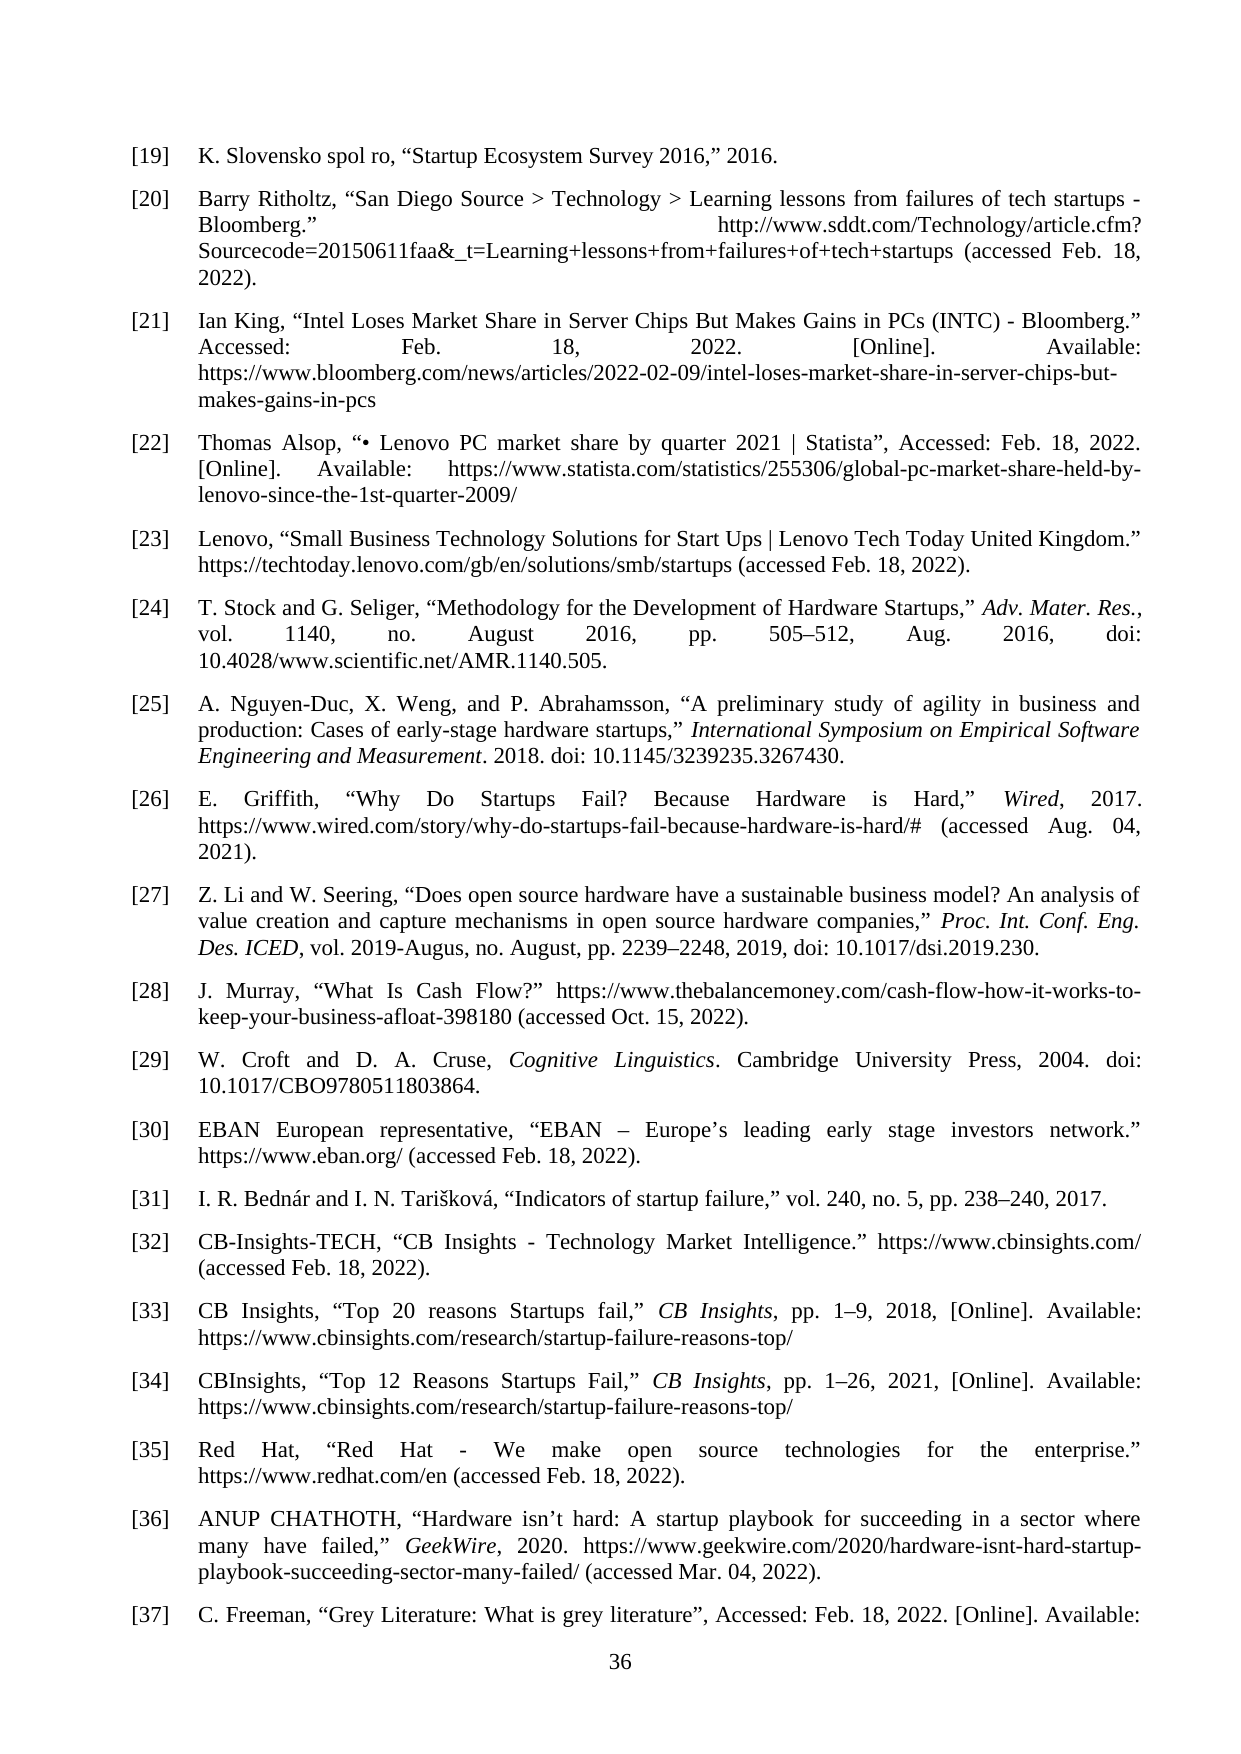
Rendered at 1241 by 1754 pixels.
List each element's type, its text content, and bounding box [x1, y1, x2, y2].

text [23] Lenovo, “Small Business Technology Solutions for Start Ups | Lenovo Tech Today United Kingdom.” https://techtoday.lenovo.com/gb/en/solutions/smb/startups (accessed Feb. 18, 2022). [131, 524, 1142, 577]
text [22] Thomas Alsop, “• Lenovo PC market share by quarter 2021 | Statista”, Accessed: Feb. 18, 2022. [Online]. Available: https://www.statista.com/statistics/255306/global-pc-market-share-held-by-lenovo-since-the-1st-quarter-2009/ [131, 429, 1142, 508]
text [27] Z. Li and W. Seering, “Does open source hardware have a sustainable business model? An analysis of value creation and capture mechanisms in open source hardware companies,” Proc. Int. Conf. Eng. Des. ICED, vol. 2019-Augus, no. August, pp. 2239–2248, 2019, doi: 10.1017/dsi.2019.230. [131, 881, 1142, 960]
text [36] ANUP CHATHOTH, “Hardware isn’t hard: A startup playbook for succeeding in a sector where many have failed,” GeekWire, 2020. https://www.geekwire.com/2020/hardware-isnt-hard-startup-playbook-succeeding-sector-many-failed/ (accessed Mar. 04, 2022). [131, 1506, 1142, 1584]
text [29] W. Croft and D. A. Cruse, Cognitive Linguistics. Cambridge University Press, 2004. doi: 10.1017/CBO9780511803864. [131, 1046, 1142, 1099]
text [32] CB-Insights-TECH, “CB Insights - Technology Market Intelligence.” https://www.cbinsights.com/ (accessed Feb. 18, 2022). [131, 1228, 1142, 1281]
text [21] Ian King, “Intel Loses Market Share in Server Chips But Makes Gains in PCs (INTC) - Bloomberg.” Accessed: Feb. 18, 2022. [Online]. Available: https://www.bloomberg.com/news/articles/2022-02-09/intel-loses-market-share-in-server-chips-but-makes-gains-in-pcs [131, 307, 1142, 412]
text [30] EBAN European representative, “EBAN – Europe’s leading early stage investors network.” https://www.eban.org/ (accessed Feb. 18, 2022). [131, 1116, 1142, 1168]
text [34] CBInsights, “Top 12 Reasons Startups Fail,” CB Insights, pp. 1–26, 2021, [Online]. Available: https://www.cbinsights.com/research/startup-failure-reasons-top/ [131, 1367, 1142, 1419]
text [24] T. Stock and G. Seliger, “Methodology for the Development of Hardware Startups,” Adv. Mater. Res., vol. 1140, no. August 2016, pp. 505–512, Aug. 2016, doi: 10.4028/www.scientific.net/AMR.1140.505. [131, 594, 1142, 673]
text [35] Red Hat, “Red Hat - We make open source technologies for the enterprise.” https://www.redhat.com/en (accessed Feb. 18, 2022). [131, 1436, 1142, 1489]
text [33] CB Insights, “Top 20 reasons Startups fail,” CB Insights, pp. 1–9, 2018, [Online]. Available: https://www.cbinsights.com/research/startup-failure-reasons-top/ [131, 1297, 1142, 1350]
text [28] J. Murray, “What Is Cash Flow?” https://www.thebalancemoney.com/cash-flow-how-it-works-to-keep-your-business-afloat-398180 (accessed Oct. 15, 2022). [131, 977, 1142, 1029]
text [31] I. R. Bednár and I. N. Tarišková, “Indicators of startup failure,” vol. 240, no. 5, pp. 238–240, 2017. [131, 1185, 1142, 1211]
text [25] A. Nguyen-Duc, X. Weng, and P. Abrahamsson, “A preliminary study of agility in business and production: Cases of early-stage hardware startups,” International Symposium on Empirical Software Engineering and Measurement. 2018. doi: 10.1145/3239235.3267430. [131, 690, 1142, 769]
text [19] K. Slovensko spol ro, “Startup Ecosystem Survey 2016,” 2016. [131, 142, 1142, 168]
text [131, 1601, 1142, 1628]
text [26] E. Griffith, “Why Do Startups Fail? Because Hardware is Hard,” Wired, 2017. https://www.wired.com/story/why-do-startups-fail-because-hardware-is-hard/# (accessed Aug. 04, 2021). [131, 785, 1142, 864]
text [20] Barry Ritholtz, “San Diego Source > Technology > Learning lessons from failures of tech startups - Bloomberg.” http://www.sddt.com/Technology/article.cfm?Sourcecode=20150611faa&_t=Learning+lessons+from+failures+of+tech+startups (accessed Feb. 18, 2022). [131, 185, 1142, 290]
